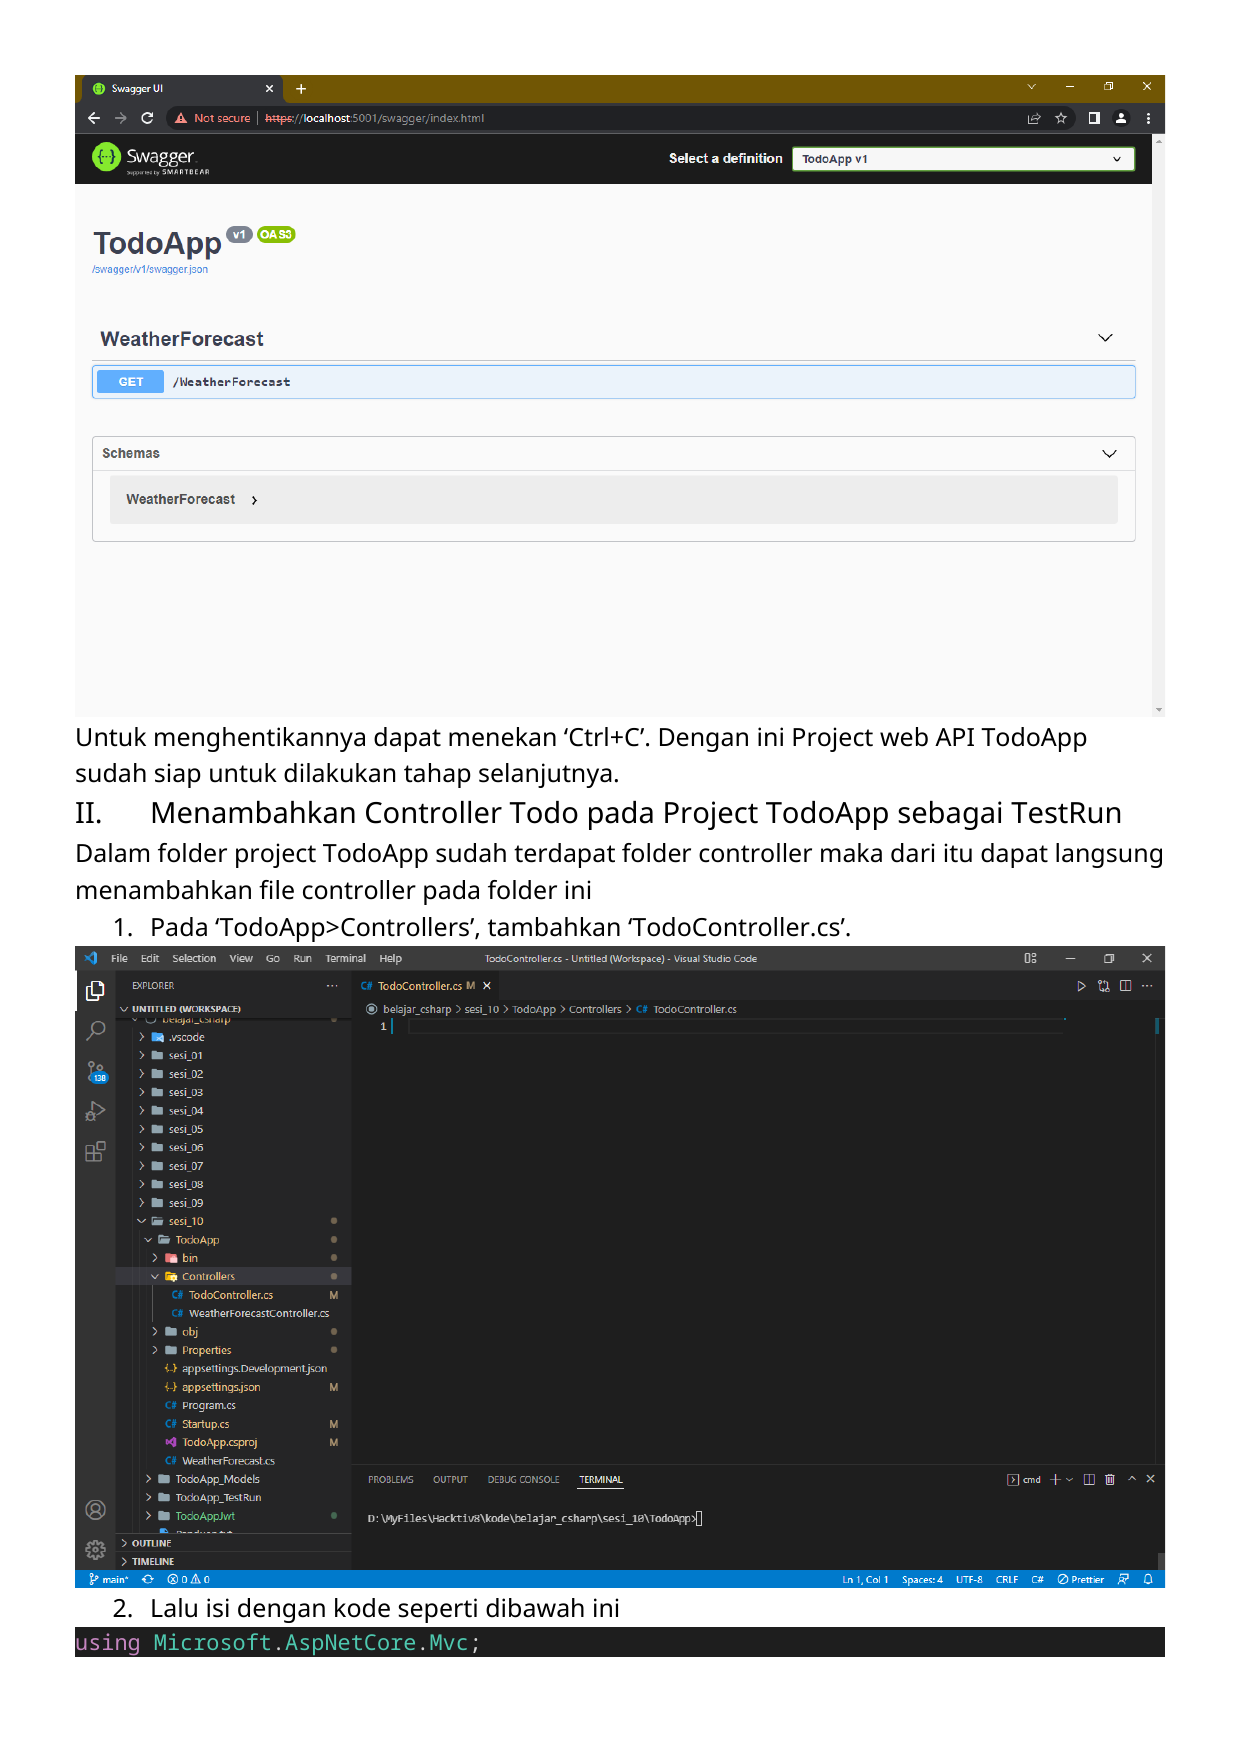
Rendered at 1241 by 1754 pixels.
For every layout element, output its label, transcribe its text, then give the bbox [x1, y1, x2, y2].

text Dalam folder project TodoApp sudah terdapat folder controller maka dari itu dapat langsung menambahkan file controller pada folder ini [75, 836, 1165, 906]
list Pada ‘TodoApp>Controllers’, tambahkan ‘TodoController.cs’. [112, 909, 1165, 943]
text using Microsoft.AspNetCore.Mvc; [75, 1627, 1165, 1657]
list Lalu isi dengan kode seperti dibawah ini [112, 1590, 1165, 1624]
picture [75, 75, 1166, 717]
text Untuk menghentikannya dapat menekan ‘Ctrl+C’. Dengan ini Project web API TodoApp sudah siap untuk dilakukan tahap selanjutnya. [75, 719, 1165, 790]
list Menambahkan Controller Todo pada Project TodoApp sebagai TestRun [75, 793, 1165, 832]
picture [75, 946, 1166, 1588]
